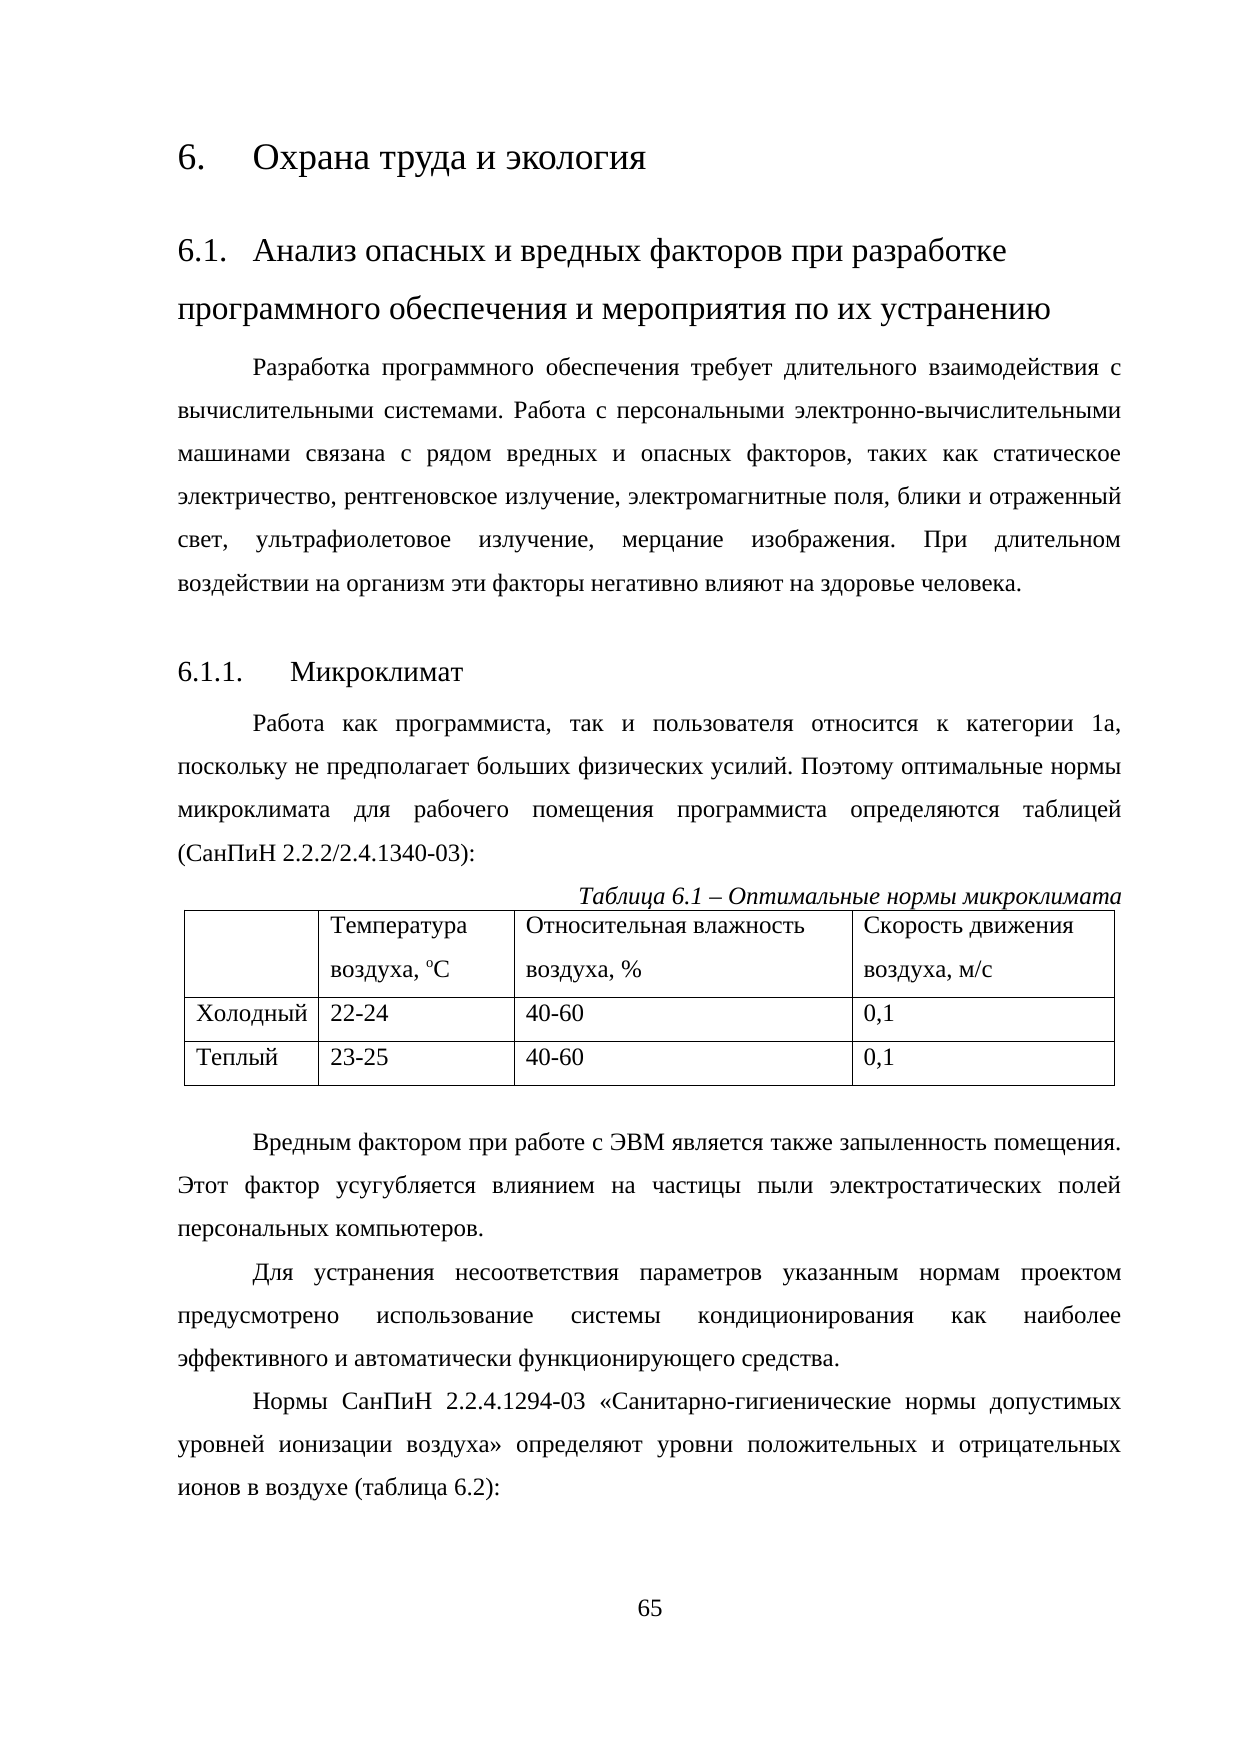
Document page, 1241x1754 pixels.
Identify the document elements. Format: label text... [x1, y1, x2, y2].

text Разработка программного обеспечения требует длительного взаимодействия с вычислительными системами. Работа с персональными электронно-вычислительными машинами связана с рядом вредных и опасных факторов, таких как статическое электричество, рентгеновское излучение, электромагнитные поля, блики и отраженный свет, ультрафиолетовое излучение, мерцание изображения. При длительном воздействии на организм эти факторы негативно влияют на здоровье человека. [177, 352, 1122, 596]
table_cell Холодный [185, 998, 318, 1041]
table_cell 0,1 [853, 1042, 1114, 1085]
table_header Скорость движения воздуха, м/с [853, 911, 1114, 997]
table_cell 22-24 [319, 998, 514, 1041]
text Таблица 6.1 – Оптимальные нормы микроклимата [177, 881, 1122, 909]
text Нормы СанПиН 2.2.4.1294-03 «Санитарно-гигиенические нормы допустимых уровней ионизации воздуха» определяют уровни положительных и отрицательных ионов в воздухе (таблица 6.2): [177, 1386, 1122, 1501]
subtitle Охрана труда и экология [177, 135, 1122, 178]
subtitle Анализ опасных и вредных факторов при разработке программного обеспечения и мероприятия по их устранению [177, 231, 1122, 327]
text Вредным фактором при работе с ЭВМ является также запыленность помещения. Этот фактор усугубляется влиянием на частицы пыли электростатических полей персональных компьютеров. [177, 1127, 1122, 1242]
text Работа как программиста, так и пользователя относится к категории 1а, поскольку не предполагает больших физических усилий. Поэтому оптимальные нормы микроклимата для рабочего помещения программиста определяются таблицей (СанПиН 2.2.2/2.4.1340-03): [177, 708, 1122, 866]
subtitle Микроклимат [177, 654, 1122, 687]
table_header Температура воздуха, oC [319, 911, 514, 997]
table_cell 0,1 [853, 998, 1114, 1041]
table_header [185, 911, 318, 997]
table_cell 40-60 [515, 1042, 852, 1085]
table_cell 40-60 [515, 998, 852, 1041]
text Для устранения несоответствия параметров указанным нормам проектом предусмотрено использование системы кондиционирования как наиболее эффективного и автоматически функционирующего средства. [177, 1257, 1122, 1372]
table_cell Теплый [185, 1042, 318, 1085]
table_header Относительная влажность воздуха, % [515, 911, 852, 997]
table_cell 23-25 [319, 1042, 514, 1085]
